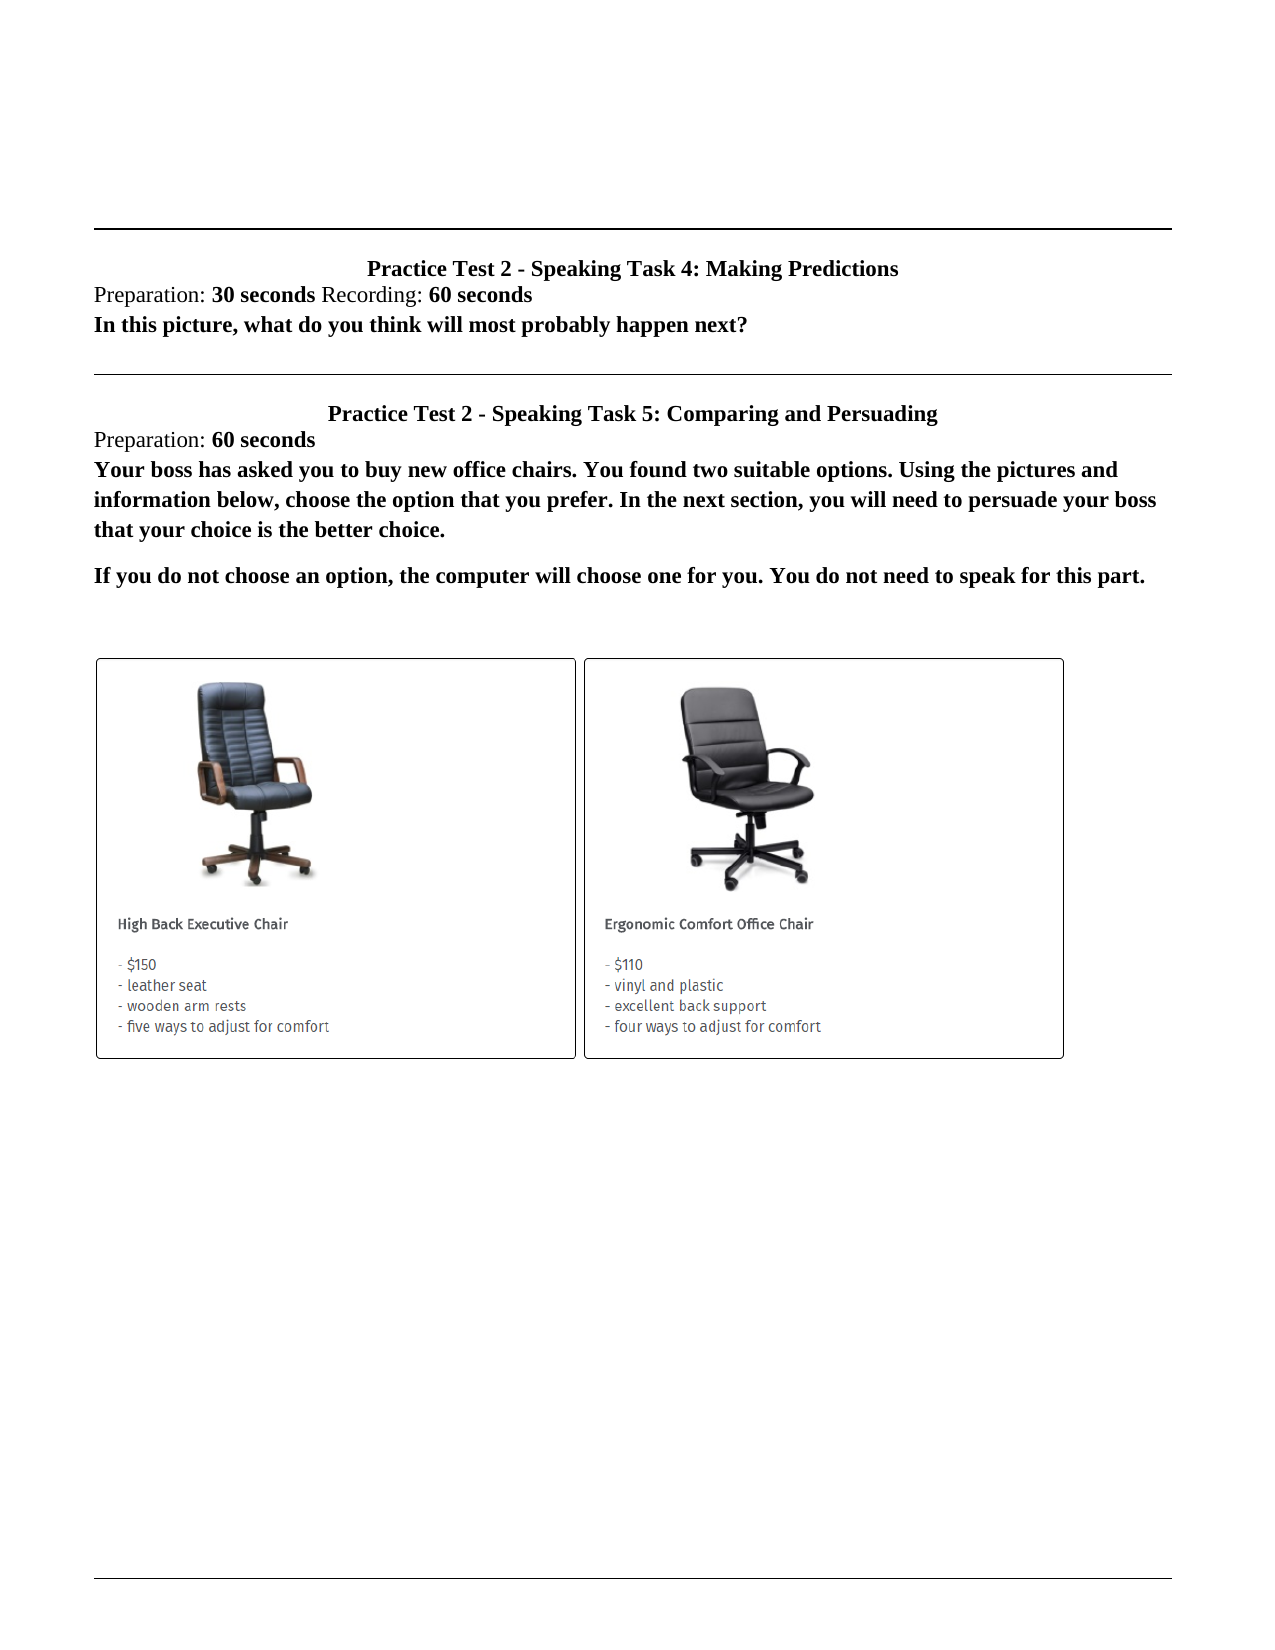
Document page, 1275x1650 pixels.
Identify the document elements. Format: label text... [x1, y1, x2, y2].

text Practice Test 2 - Speaking Task 5: Comparing and Persuading [94, 400, 1172, 426]
text Your boss has asked you to buy new office chairs. You found two suitable options. Using the pictures and information below, choose the option that you prefer. In the next section, you will need to persuade your boss that your choice is the better choice. [94, 453, 1172, 543]
text If you do not choose an option, the computer will choose one for you. You do not need to speak for this part. [94, 558, 1172, 588]
text Practice Test 2 - Speaking Task 4: Making Predictions [94, 255, 1172, 281]
text Preparation: 30 seconds Recording: 60 seconds [94, 281, 1172, 307]
text In this picture, what do you think will most probably happen next? [94, 307, 1172, 337]
text Preparation: 60 seconds [94, 426, 1172, 453]
picture [93, 655, 1069, 1065]
